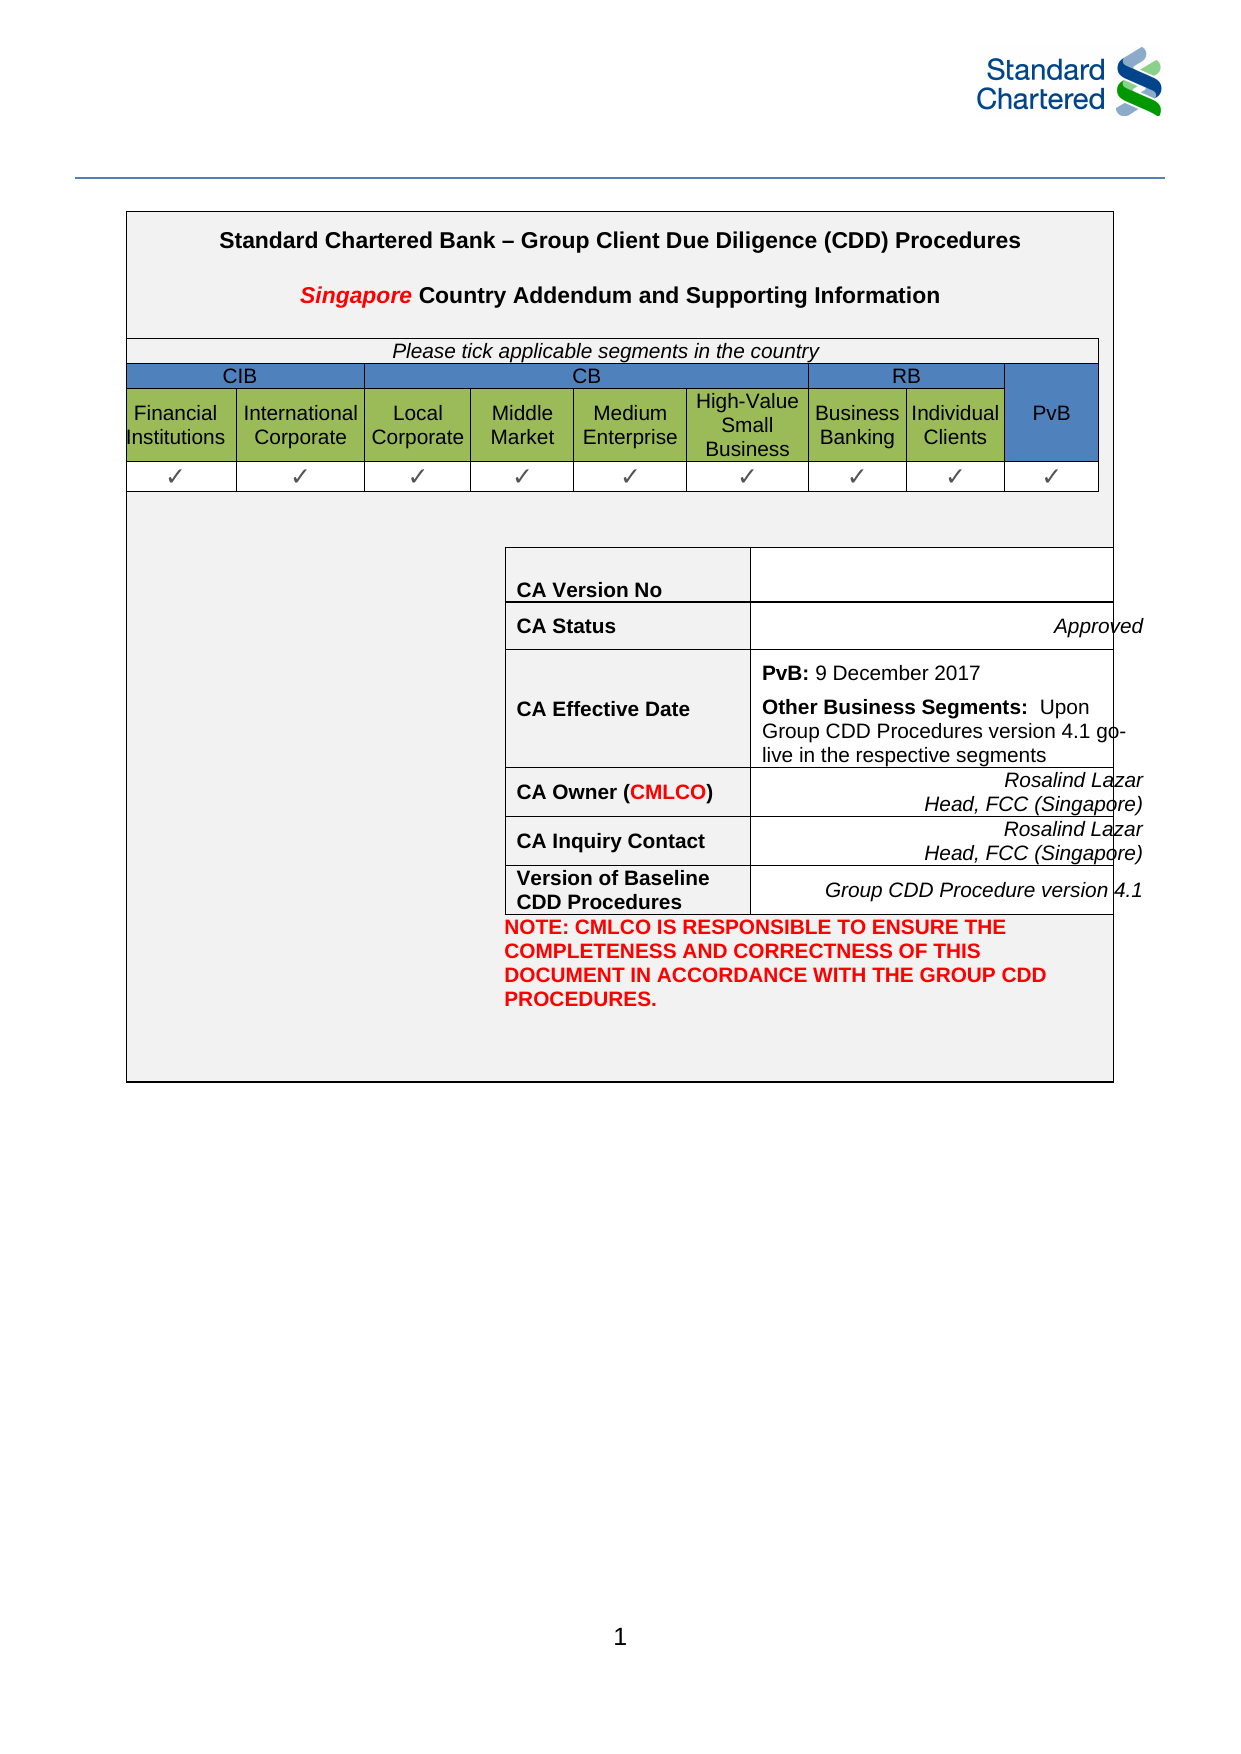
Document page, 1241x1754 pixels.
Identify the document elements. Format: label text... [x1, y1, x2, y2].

table_header Standard Chartered Bank – Group Client Due Diligence (CDD) Procedures Singapore Country Addendum and Supporting Information NOTE: CMLCO IS RESPONSIBLE TO ENSURE THE COMPLETENESS AND CORRECTNESS OF THIS DOCUMENT IN ACCORDANCE WITH THE GROUP CDD PROCEDURES. [127, 212, 1113, 1081]
picture [976, 46, 1163, 116]
